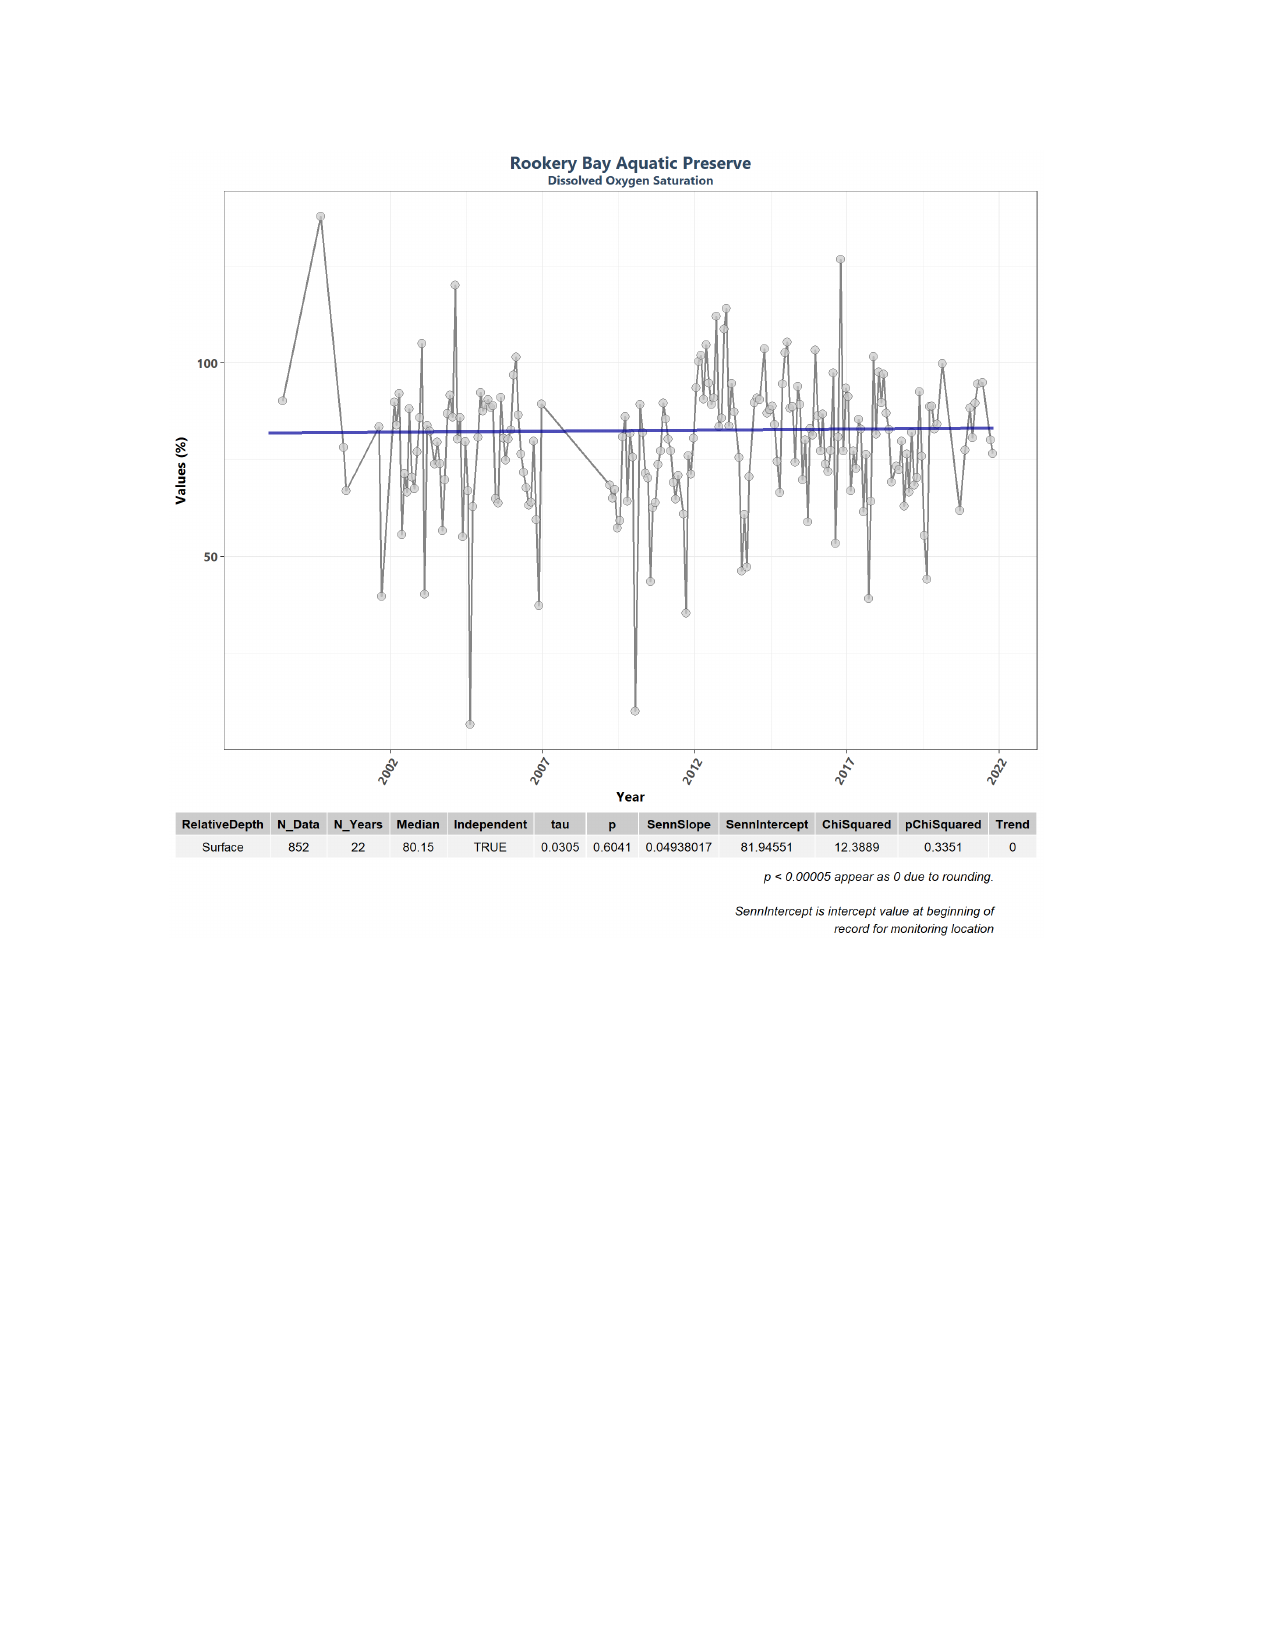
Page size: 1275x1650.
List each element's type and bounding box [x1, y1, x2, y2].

picture [168, 150, 1044, 938]
